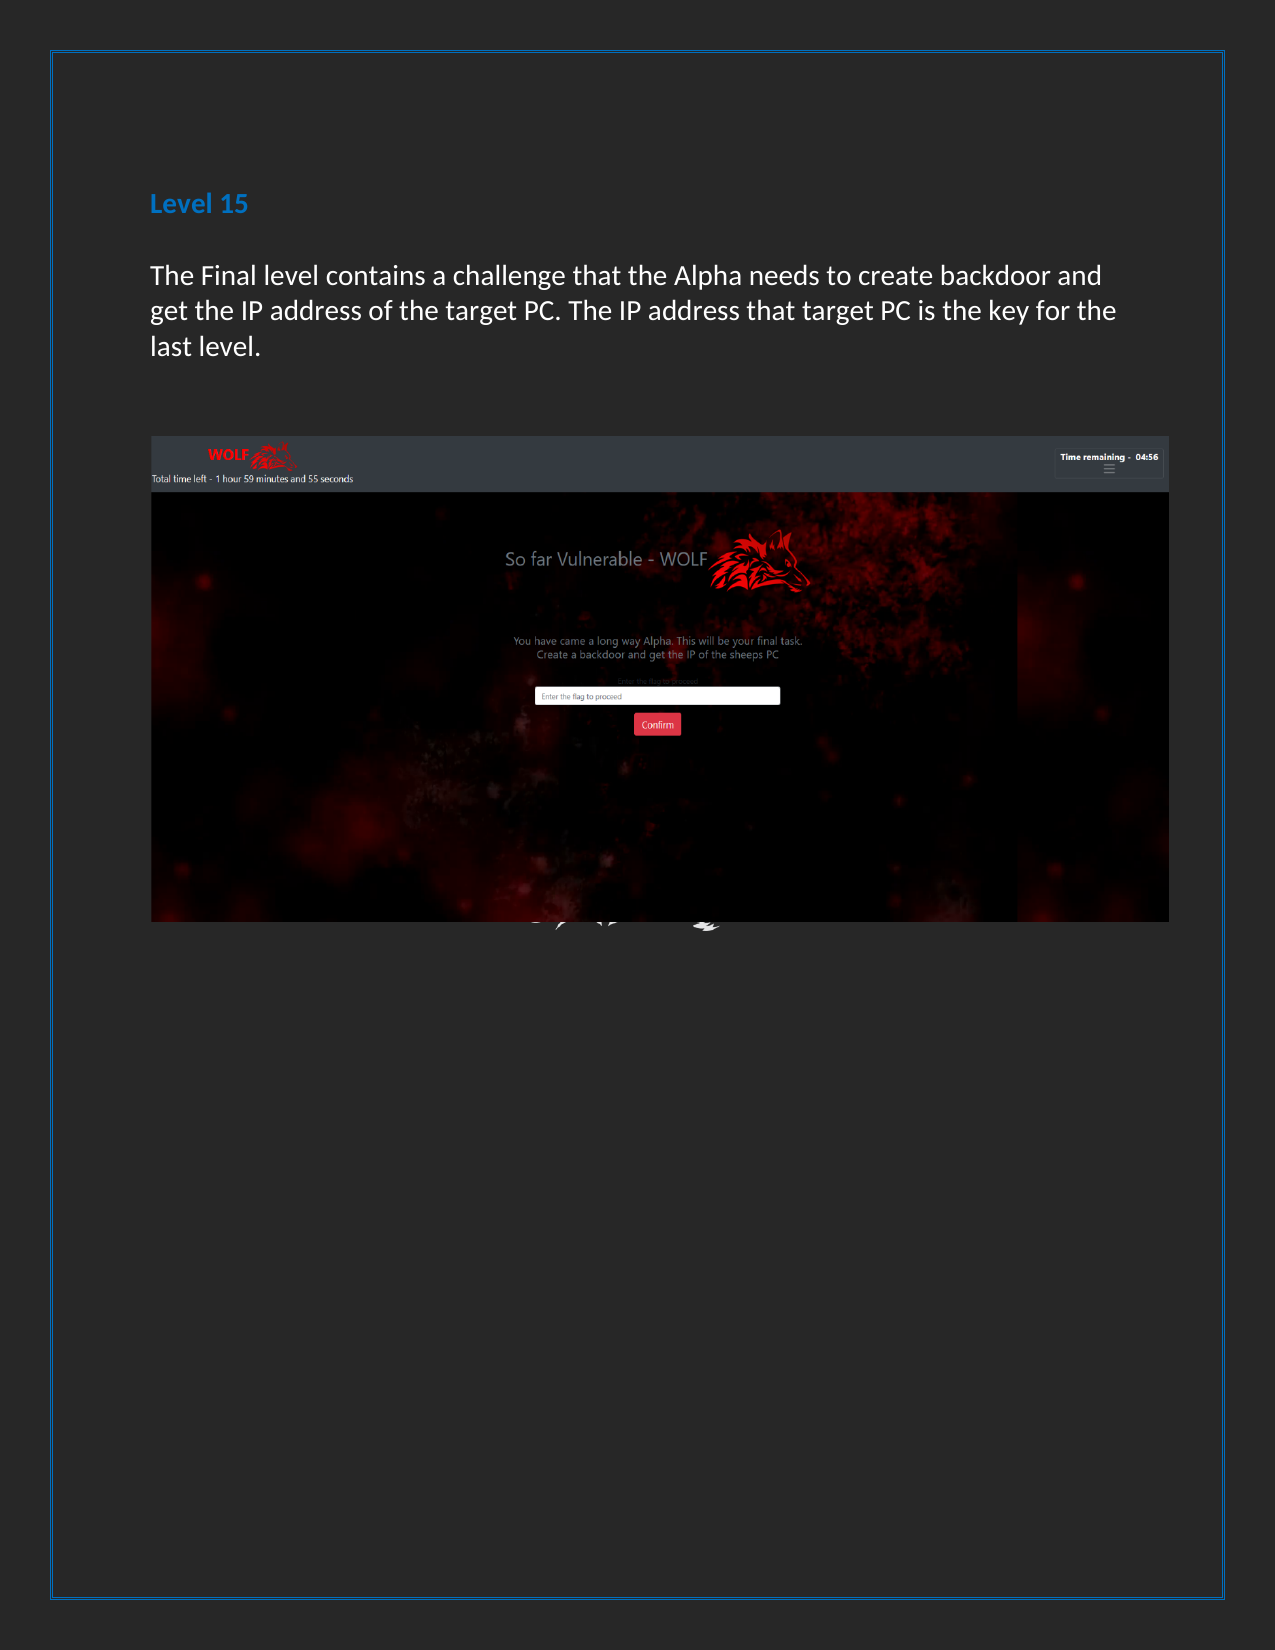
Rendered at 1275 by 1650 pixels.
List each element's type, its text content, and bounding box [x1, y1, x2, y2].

text The Final level contains a challenge that the Alpha needs to create backdoor and get the IP address of the target PC. The IP address that target PC is the key for the last level. [150, 257, 1125, 364]
text Level 15 [150, 186, 1125, 221]
picture [150, 436, 1168, 921]
